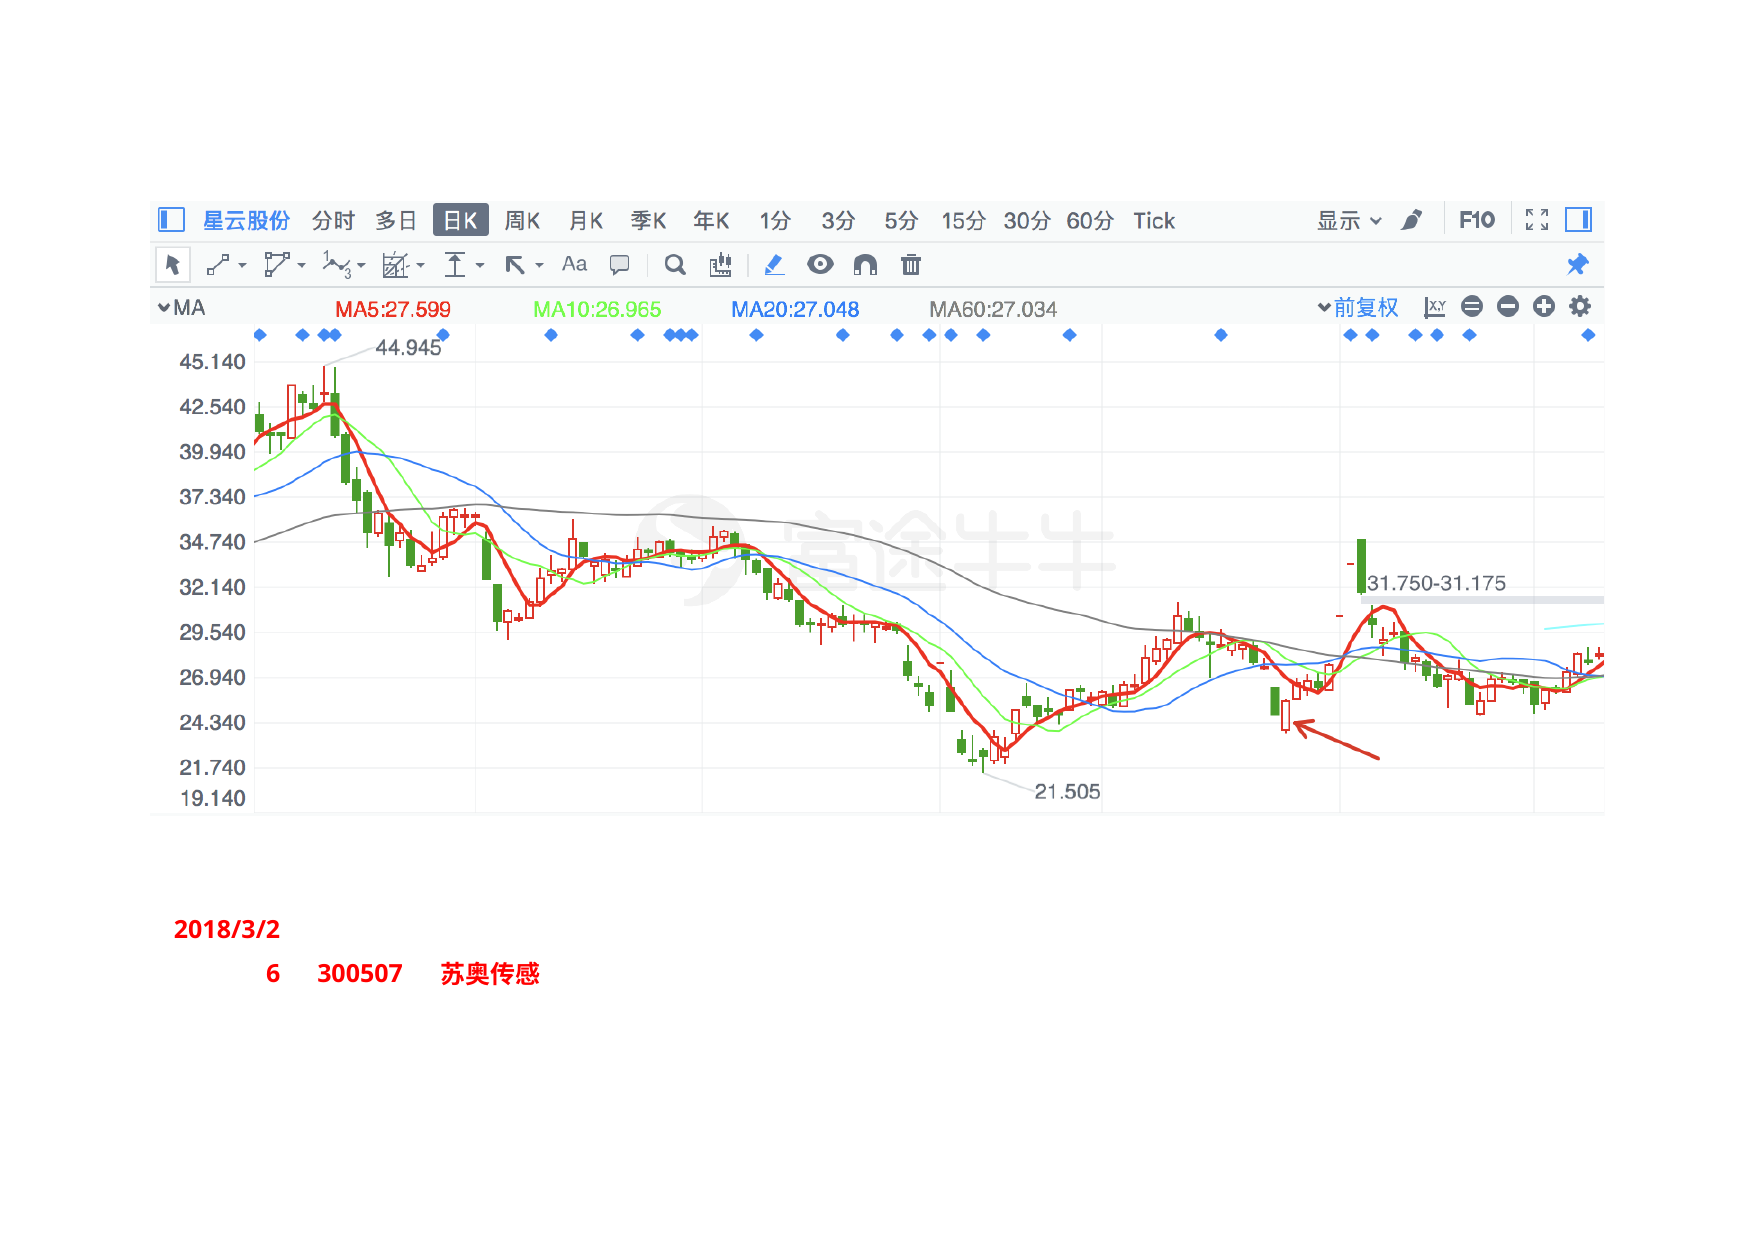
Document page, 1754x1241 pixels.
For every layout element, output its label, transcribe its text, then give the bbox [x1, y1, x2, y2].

table_header 苏奥传感 [429, 906, 564, 994]
picture [150, 201, 1605, 816]
table_header 2018/3/26 [150, 906, 291, 994]
table_header 300507 [291, 906, 429, 994]
